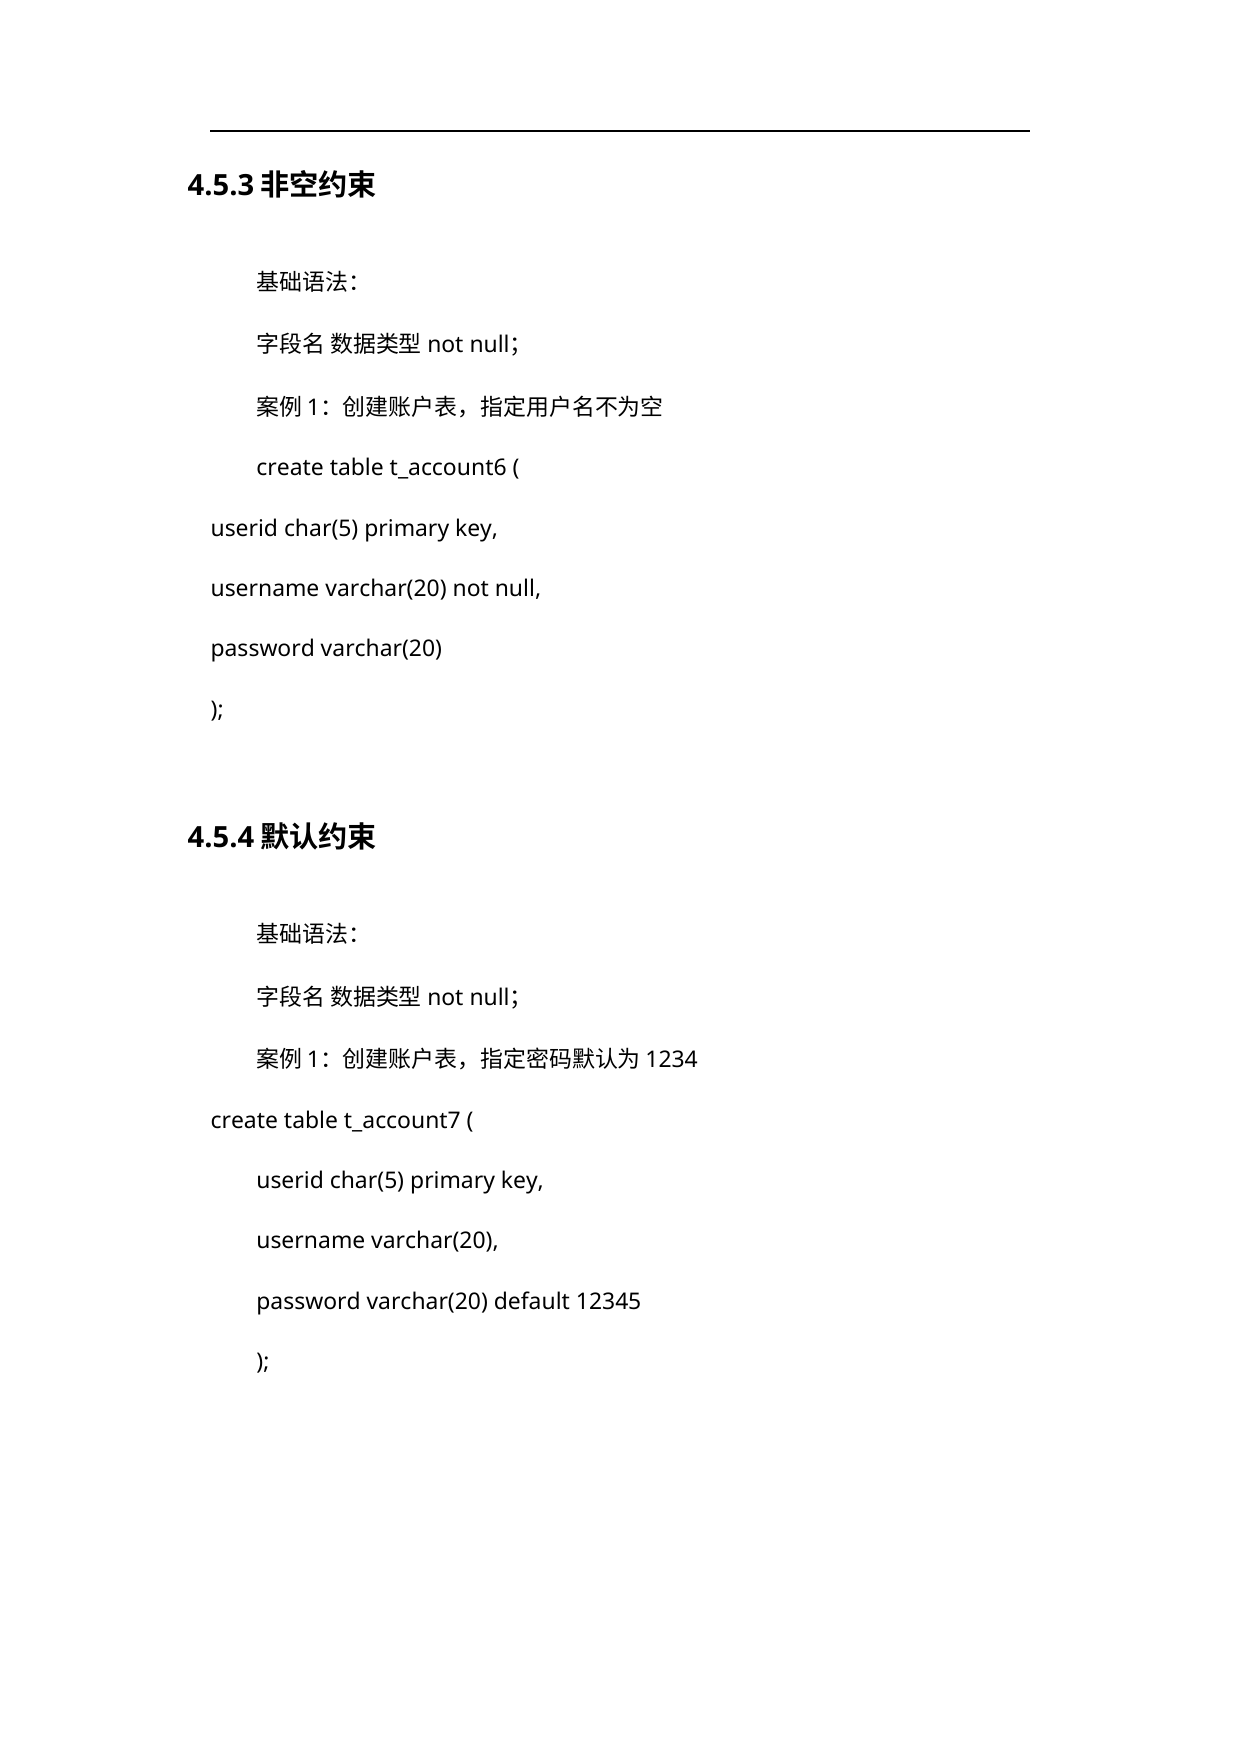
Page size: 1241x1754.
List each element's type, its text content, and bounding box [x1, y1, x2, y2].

text create table t_account7 ( [210, 1103, 1030, 1135]
subtitle 4.5.3非空约束 [187, 161, 1030, 204]
list 案例1：创建账户表，指定用户名不为空 [210, 389, 1030, 422]
list 字段名 数据类型 not null； [210, 326, 1030, 359]
list 基础语法： [210, 264, 1030, 297]
list username varchar(20), [210, 1224, 1030, 1256]
list 字段名 数据类型 not null； [210, 978, 1030, 1012]
text username varchar(20) not null, [210, 572, 1030, 603]
list userid char(5) primary key, [210, 1164, 1030, 1195]
list create table t_account6 ( [210, 451, 1030, 482]
list password varchar(20) default 12345 [210, 1285, 1030, 1316]
list 案例1：创建账户表，指定密码默认为1234 [210, 1041, 1030, 1074]
list 基础语法： [210, 916, 1030, 949]
text password varchar(20) [210, 632, 1030, 664]
list ); [210, 1345, 1030, 1376]
text ); [210, 693, 1030, 724]
subtitle 4.5.4默认约束 [187, 814, 1030, 856]
text userid char(5) primary key, [210, 512, 1030, 543]
